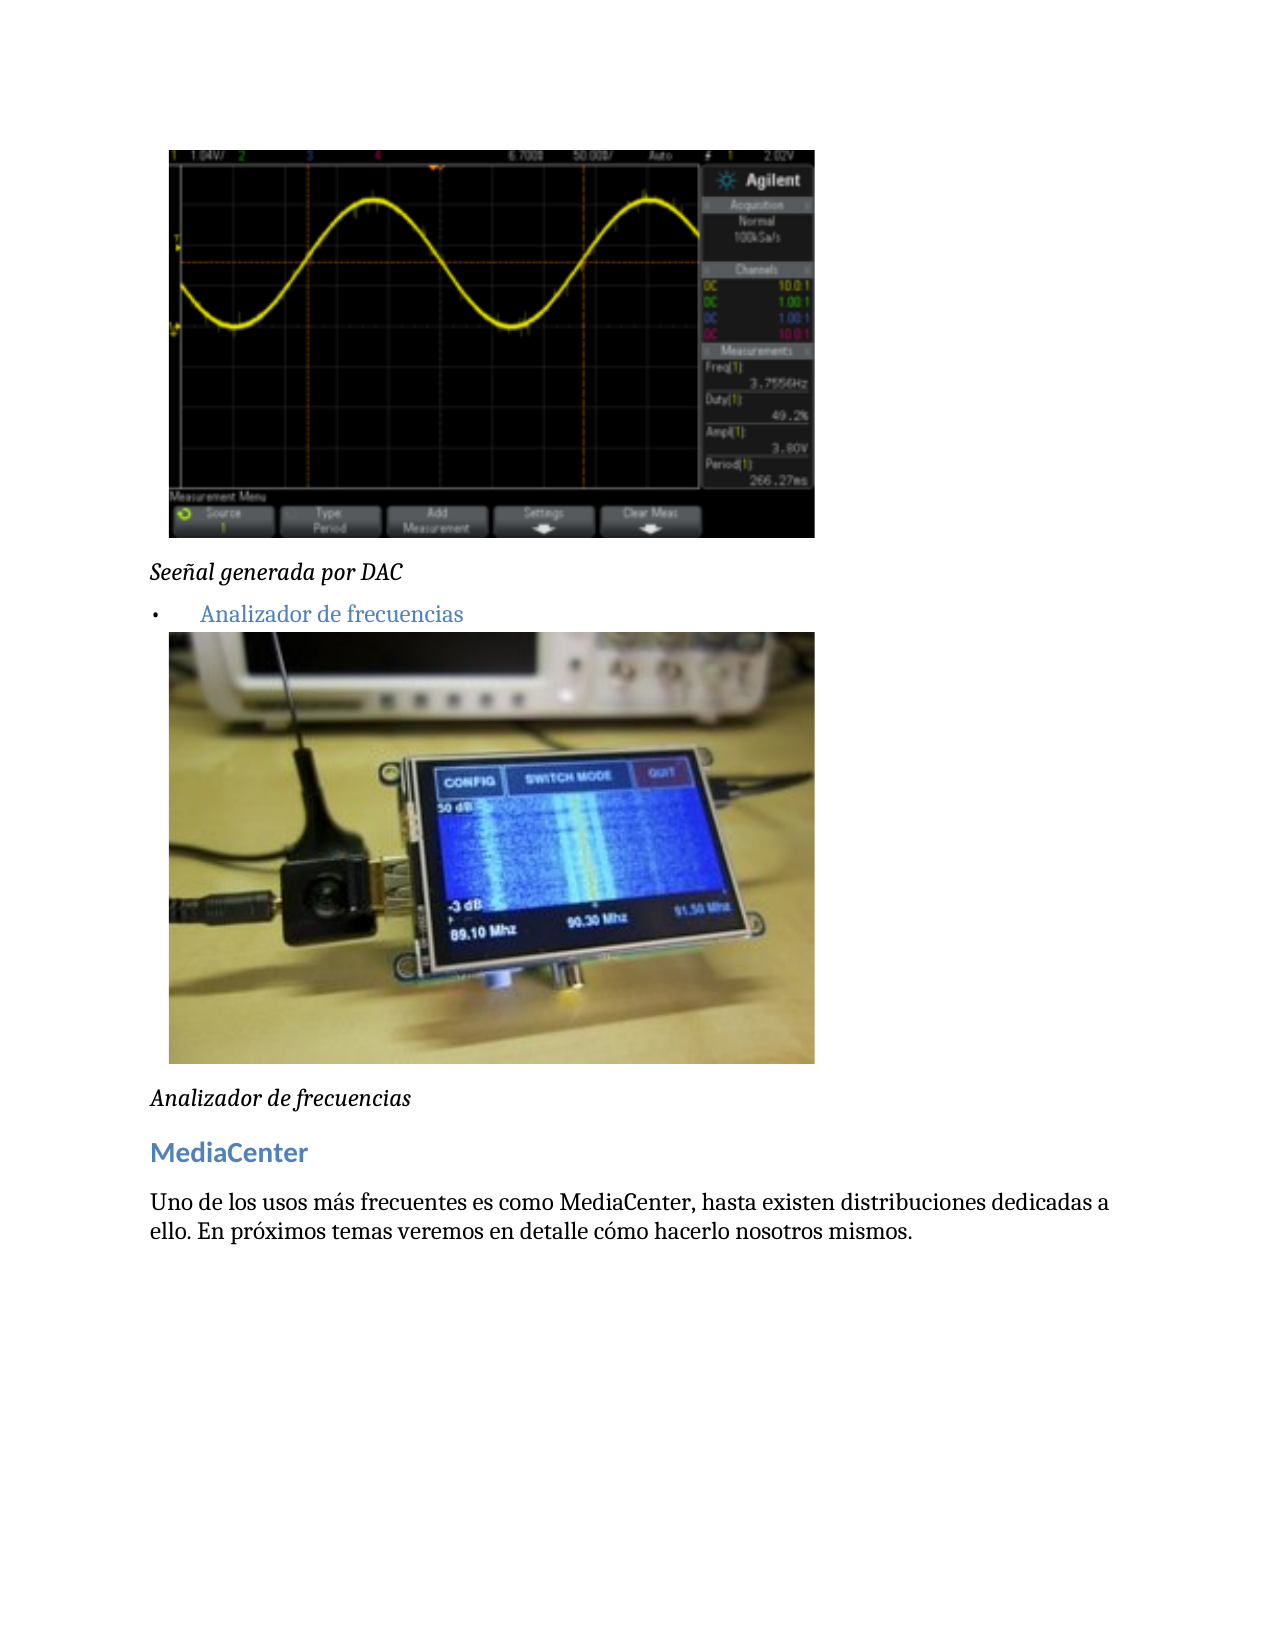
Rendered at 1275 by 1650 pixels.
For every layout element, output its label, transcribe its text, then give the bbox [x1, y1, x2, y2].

list Analizador de frecuencias [150, 599, 1125, 628]
picture [168, 150, 815, 538]
text Analizador de frecuencias [150, 1084, 1125, 1113]
text Uno de los usos más frecuentes es como MediaCenter, hasta existen distribuciones dedicadas a ello. En próximos temas veremos en detalle cómo hacerlo nosotros mismos. [150, 1188, 1125, 1246]
text Seeñal generada por DAC [150, 558, 1125, 587]
subtitle MediaCenter [150, 1134, 1125, 1169]
picture [168, 632, 815, 1064]
